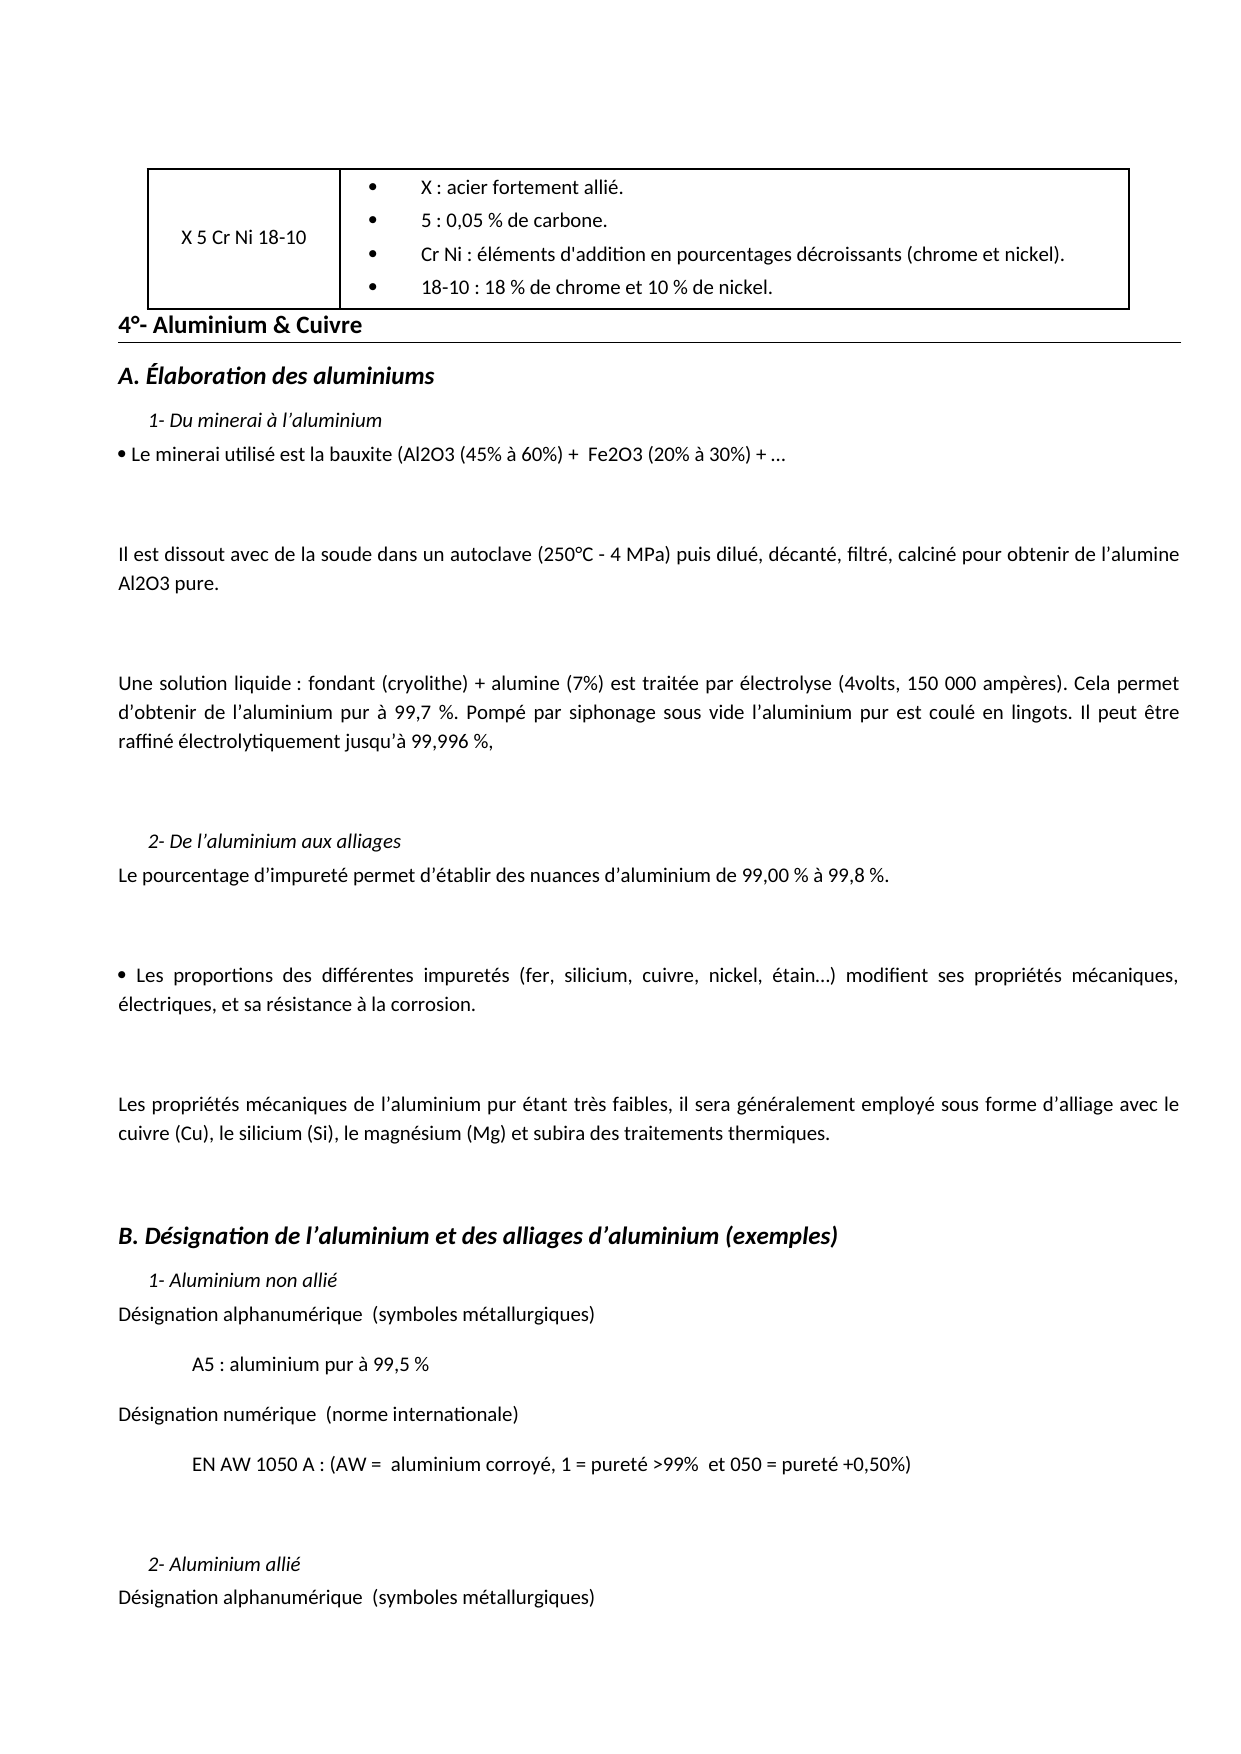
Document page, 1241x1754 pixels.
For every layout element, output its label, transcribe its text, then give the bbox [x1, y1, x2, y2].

subtitle Désignation de l’aluminium et des alliages d’aluminium (exemples) [118, 1220, 1181, 1251]
text A5 : aluminium pur à 99,5 % [118, 1351, 1181, 1376]
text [118, 1401, 1181, 1426]
subtitle Aluminium non allié [124, 1268, 1181, 1293]
text Les propriétés mécaniques de l’aluminium pur étant très faibles, il sera généralement employé sous forme d’alliage avec le cuivre (Cu), le silicium (Si), le magnésium (Mg) et subira des traitements thermiques. [118, 1091, 1181, 1146]
text Désignation alphanumérique (symboles métallurgiques) [118, 1301, 1181, 1326]
text Les proportions des différentes impuretés (fer, silicium, cuivre, nickel, étain…) modifient ses propriétés mécaniques, électriques, et sa résistance à la corrosion. [118, 962, 1181, 1016]
text Une solution liquide : fondant (cryolithe) + alumine (7%) est traitée par électrolyse (4volts, 150 000 ampères). Cela permet d’obtenir de l’aluminium pur à 99,7 %. Pompé par siphonage sous vide l’aluminium pur est coulé en lingots. Il peut être raffiné électrolytiquement jusqu’à 99,996 %, [118, 670, 1181, 754]
text Il est dissout avec de la soude dans un autoclave (250°C - 4 MPa) puis dilué, décanté, filtré, calciné pour obtenir de l’alumine Al2O3 pure. [118, 541, 1181, 596]
table_header X : acier fortement allié. 5 : 0,05 % de carbone. Cr Ni : éléments d'addition en pourcentages décroissants (chrome et nickel). 18-10 : 18 % de chrome et 10 % de nickel. [341, 170, 1128, 307]
subtitle Aluminium allié [124, 1551, 1181, 1576]
table_header X 5 Cr Ni 18-10 [149, 170, 339, 307]
subtitle Du minerai à l’aluminium [124, 408, 1181, 433]
text Désignation alphanumérique (symboles métallurgiques) [118, 1584, 1181, 1610]
subtitle De l’aluminium aux alliages [124, 828, 1181, 854]
text EN AW 1050 A : (AW = aluminium corroyé, 1 = pureté >99% et 050 = pureté +0,50%) [118, 1451, 1181, 1476]
subtitle Élaboration des aluminiums [118, 360, 1181, 391]
text Le pourcentage d’impureté permet d’établir des nuances d’aluminium de 99,00 % à 99,8 %. [118, 862, 1181, 887]
subtitle Aluminium & Cuivre [118, 309, 1181, 342]
text Le minerai utilisé est la bauxite (Al2O3 (45% à 60%) + Fe2O3 (20% à 30%) + … [118, 441, 1181, 466]
